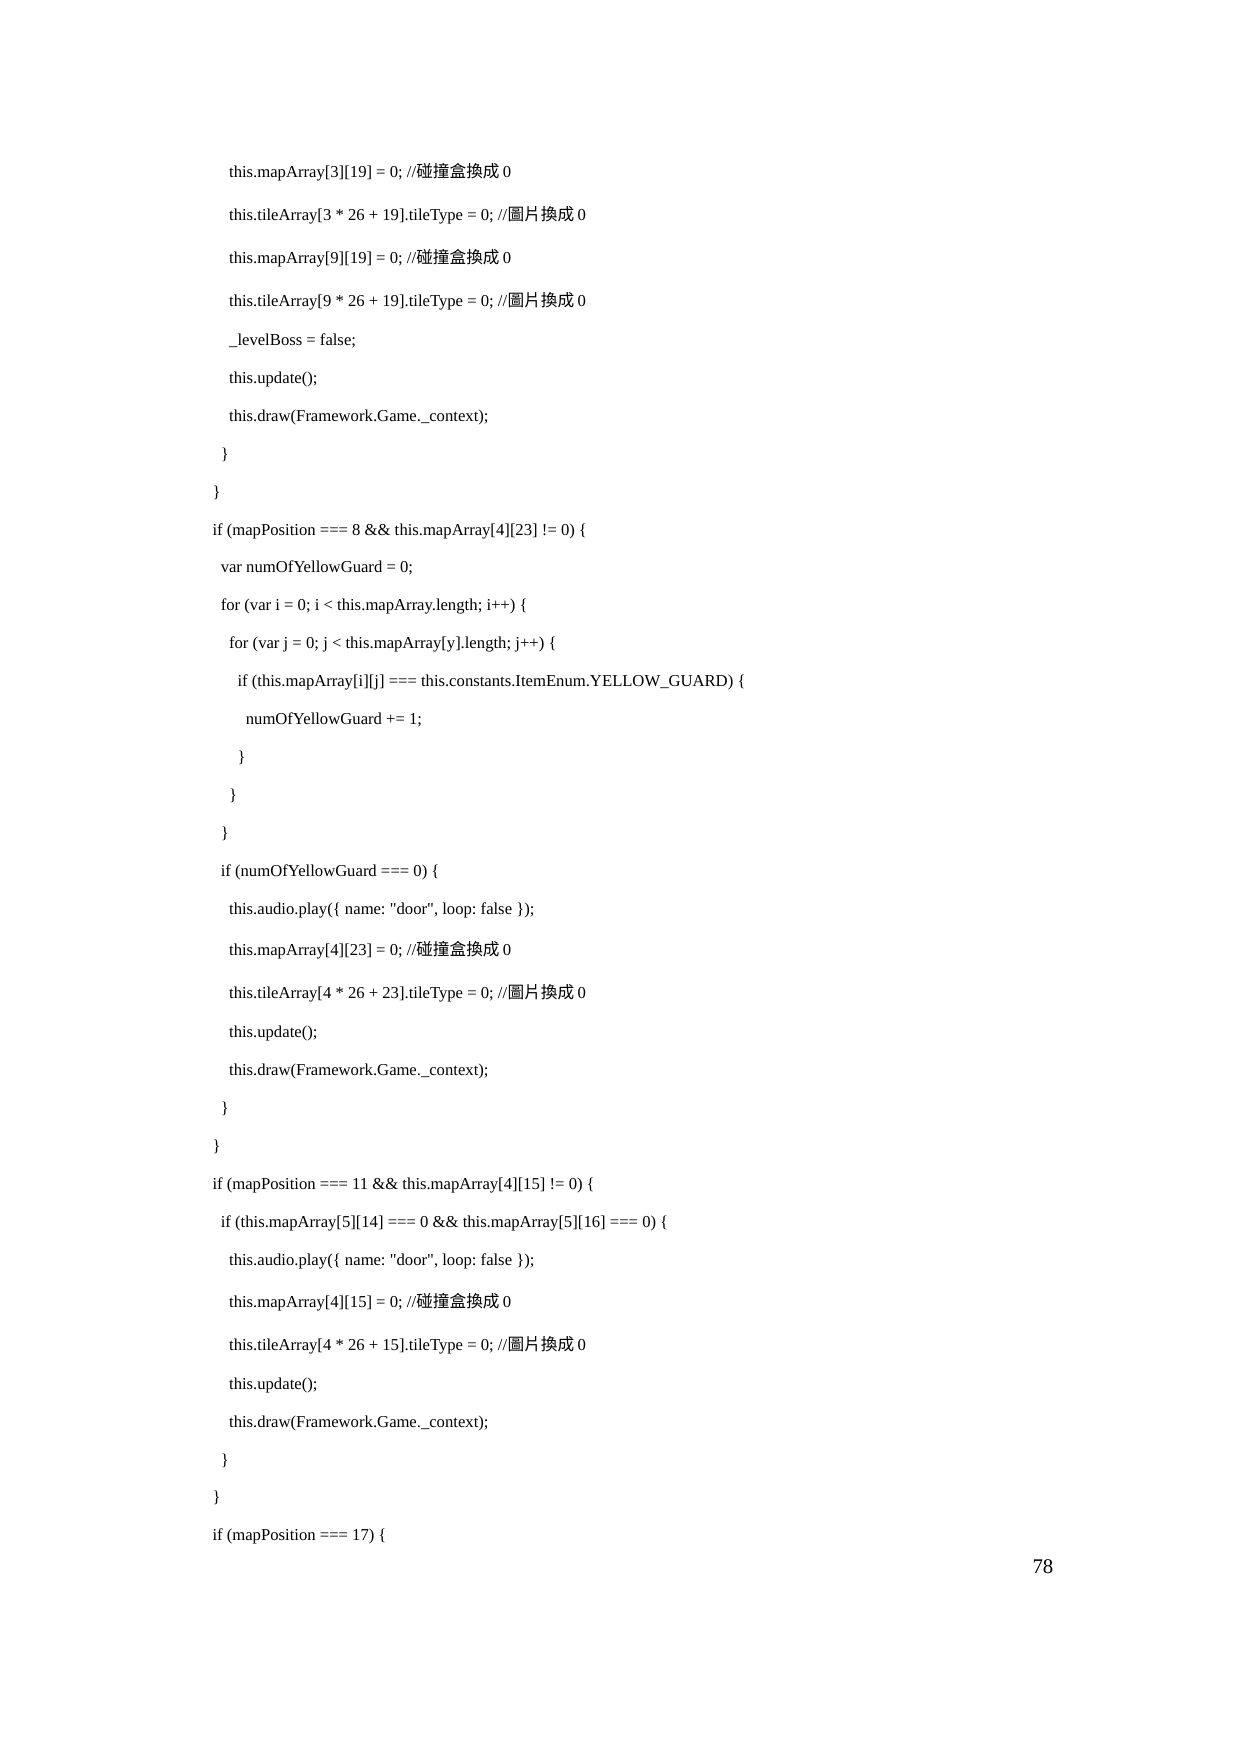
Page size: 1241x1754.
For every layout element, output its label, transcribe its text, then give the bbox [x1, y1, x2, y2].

text } [187, 823, 1053, 842]
text this.mapArray[3][19] = 0; //碰撞盒換成0 [187, 158, 1053, 182]
text this.update(); [187, 1022, 1053, 1041]
text var numOfYellowGuard = 0; [187, 557, 1053, 576]
text } [187, 1098, 1053, 1117]
text this.draw(Framework.Game._context); [187, 1411, 1053, 1431]
text if (numOfYellowGuard === 0) { [187, 861, 1053, 880]
text this.tileArray[3 * 26 + 19].tileType = 0; //圖片換成0 [187, 201, 1053, 225]
text if (mapPosition === 17) { [187, 1525, 1053, 1544]
text } [187, 443, 1053, 463]
text this.audio.play({ name: "door", loop: false }); [187, 1250, 1053, 1269]
text for (var j = 0; j < this.mapArray[y].length; j++) { [187, 633, 1053, 652]
text } [187, 1487, 1053, 1506]
text this.draw(Framework.Game._context); [187, 1060, 1053, 1079]
text if (this.mapArray[i][j] === this.constants.ItemEnum.YELLOW_GUARD) { [187, 671, 1053, 690]
text this.audio.play({ name: "door", loop: false }); [187, 898, 1053, 918]
text this.tileArray[4 * 26 + 23].tileType = 0; //圖片換成0 [187, 979, 1053, 1003]
text } [187, 1449, 1053, 1468]
text this.tileArray[9 * 26 + 19].tileType = 0; //圖片換成0 [187, 287, 1053, 311]
text this.mapArray[4][15] = 0; //碰撞盒換成0 [187, 1288, 1053, 1312]
text this.update(); [187, 1373, 1053, 1393]
text for (var i = 0; i < this.mapArray.length; i++) { [187, 595, 1053, 614]
text } [187, 747, 1053, 766]
text this.update(); [187, 368, 1053, 387]
text this.mapArray[4][23] = 0; //碰撞盒換成0 [187, 936, 1053, 961]
text } [187, 785, 1053, 804]
text if (mapPosition === 8 && this.mapArray[4][23] != 0) { [187, 519, 1053, 538]
text this.draw(Framework.Game._context); [187, 406, 1053, 425]
text if (this.mapArray[5][14] === 0 && this.mapArray[5][16] === 0) { [187, 1212, 1053, 1231]
text numOfYellowGuard += 1; [187, 709, 1053, 728]
text } [187, 1136, 1053, 1155]
text } [187, 481, 1053, 501]
text this.mapArray[9][19] = 0; //碰撞盒換成0 [187, 244, 1053, 268]
text this.tileArray[4 * 26 + 15].tileType = 0; //圖片換成0 [187, 1331, 1053, 1355]
text if (mapPosition === 11 && this.mapArray[4][15] != 0) { [187, 1174, 1053, 1193]
text _levelBoss = false; [187, 330, 1053, 349]
